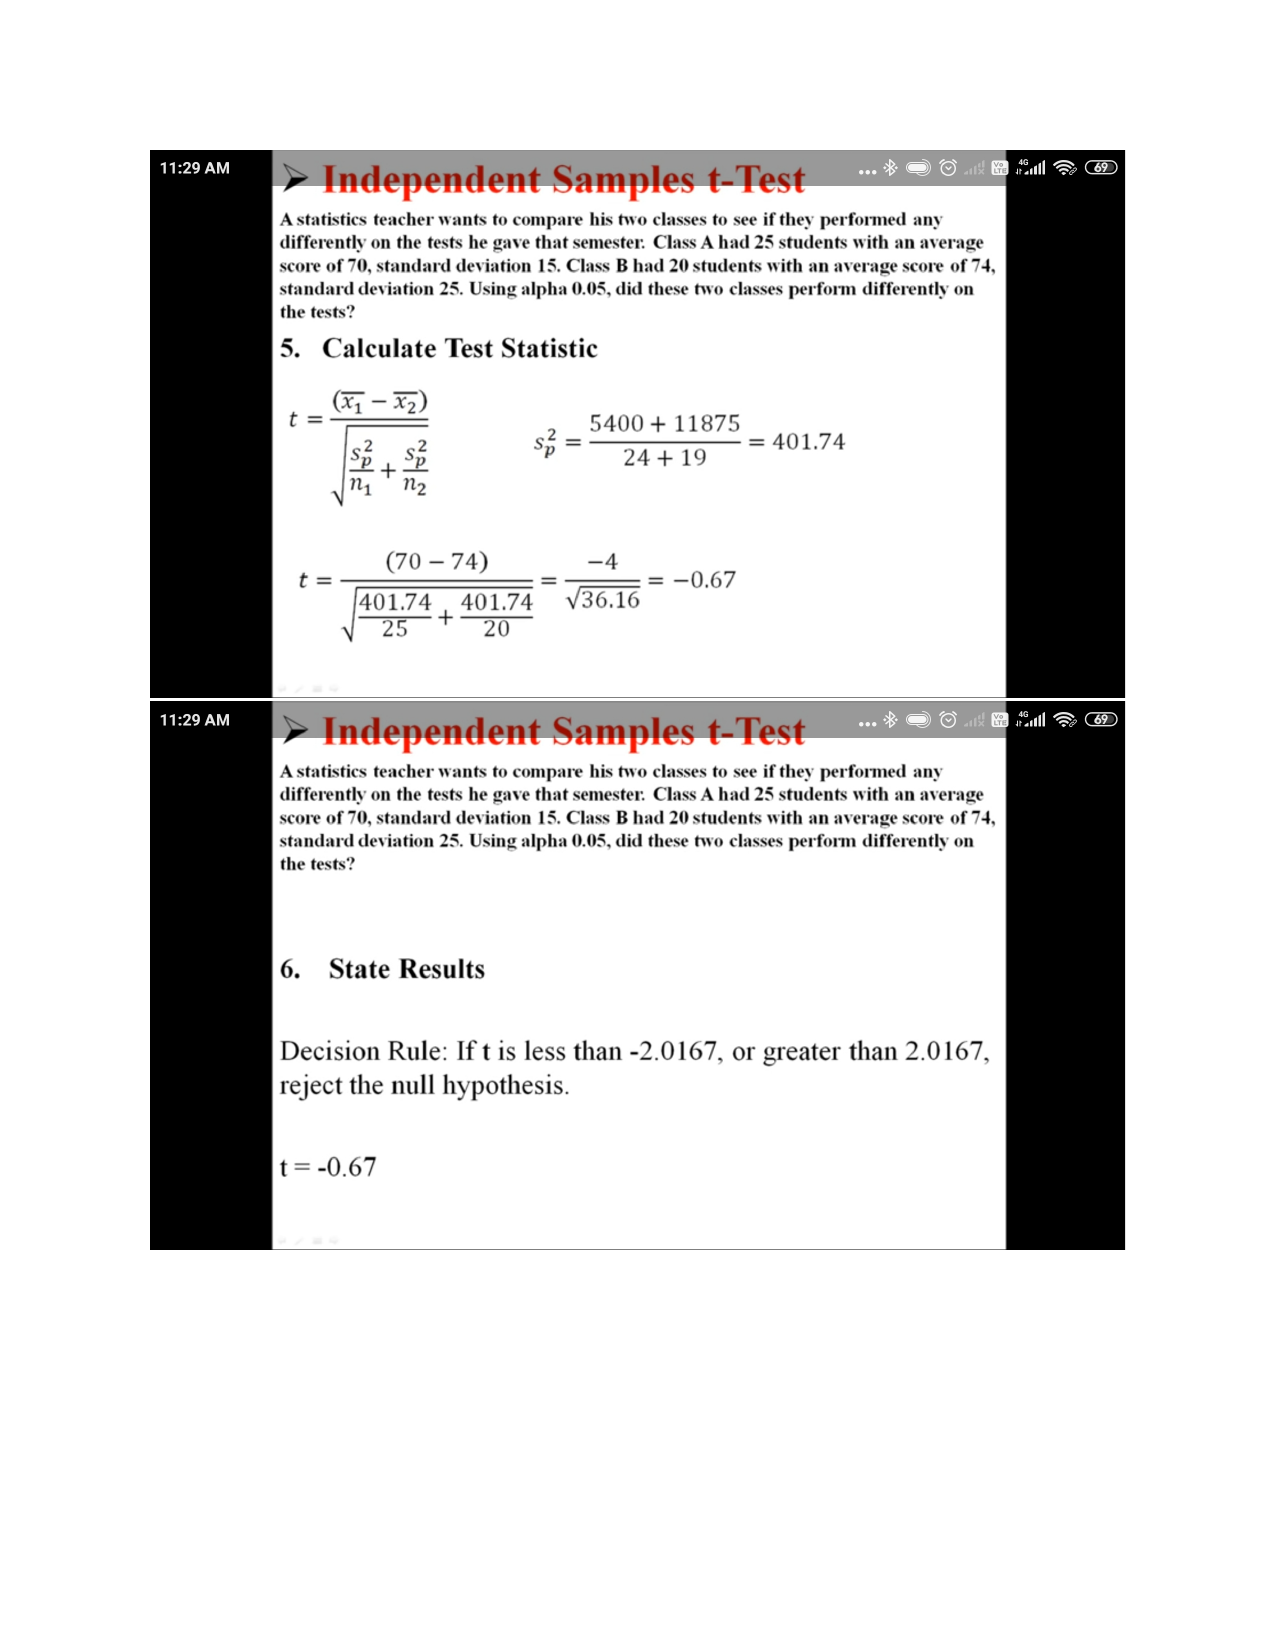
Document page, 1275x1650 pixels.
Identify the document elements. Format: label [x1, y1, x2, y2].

picture [150, 150, 1125, 698]
picture [150, 701, 1125, 1250]
